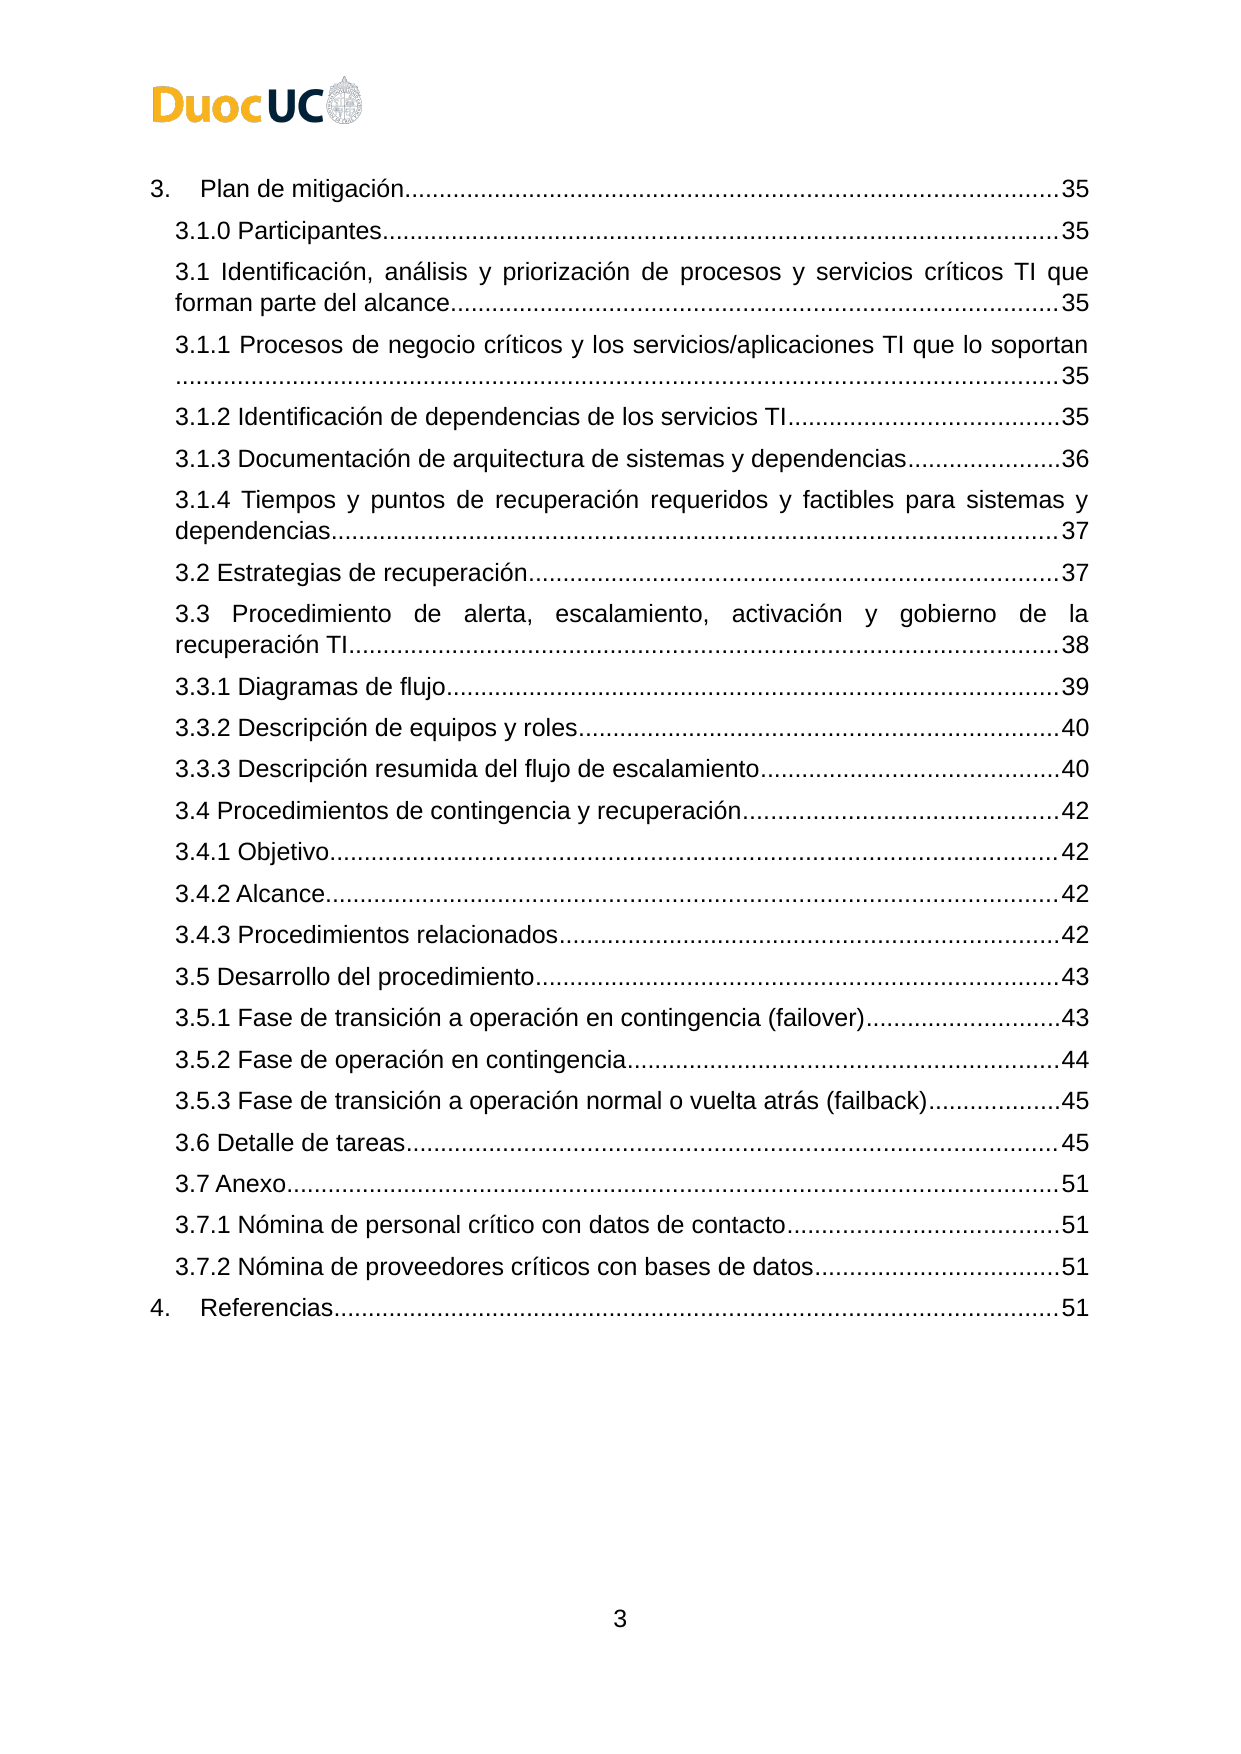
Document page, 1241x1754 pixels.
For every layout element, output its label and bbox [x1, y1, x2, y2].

picture [150, 73, 364, 127]
